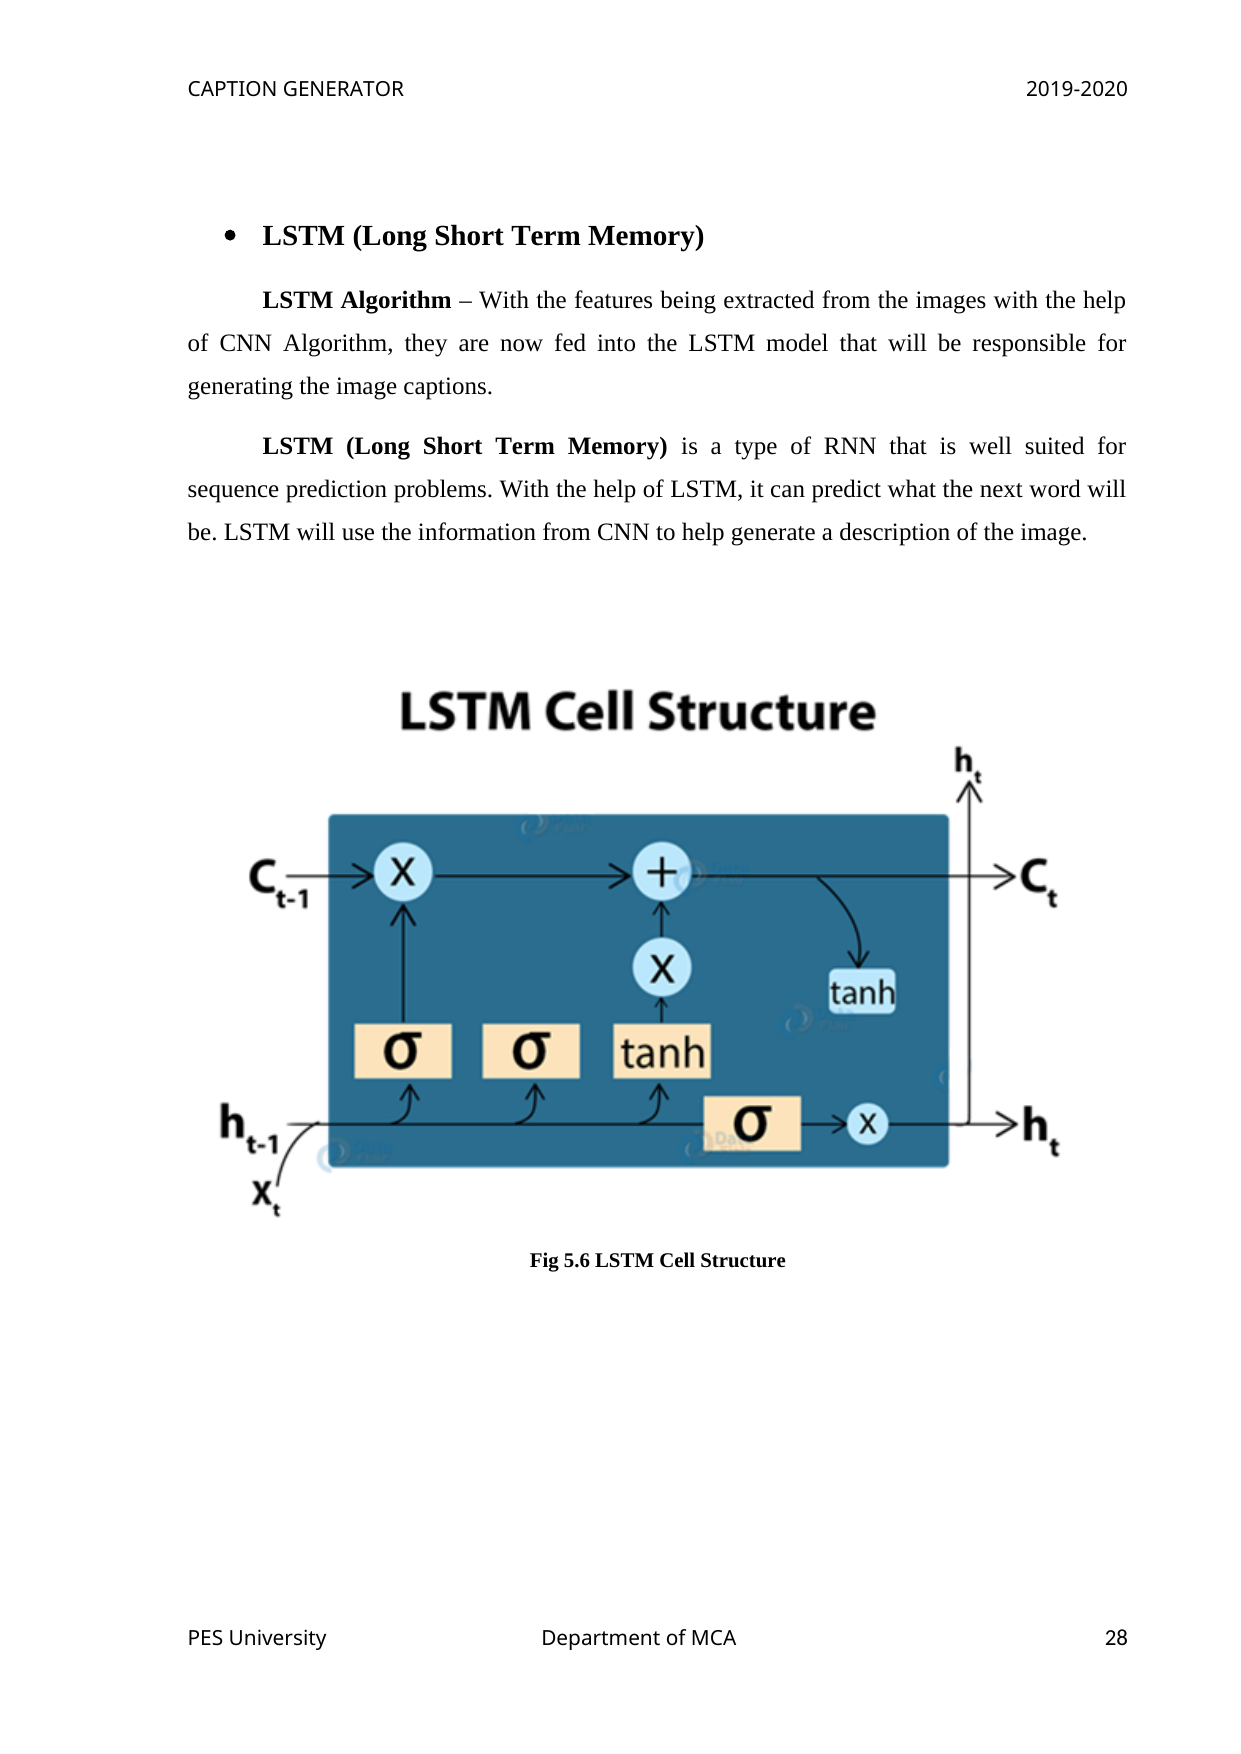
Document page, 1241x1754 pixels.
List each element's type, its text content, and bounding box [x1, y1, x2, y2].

text LSTM Algorithm – With the features being extracted from the images with the help of CNN Algorithm, they are now fed into the LSTM model that will be responsible for generating the image captions. [187, 285, 1128, 400]
picture [191, 672, 1124, 1229]
text LSTM (Long Short Term Memory) is a type of RNN that is well suited for sequence prediction problems. With the help of LSTM, it can predict what the next word will be. LSTM will use the information from CNN to help generate a description of the image. [187, 431, 1128, 546]
list LSTM (Long Short Term Memory) [225, 218, 1128, 252]
text Fig 5.6 LSTM Cell Structure [187, 1248, 1128, 1272]
